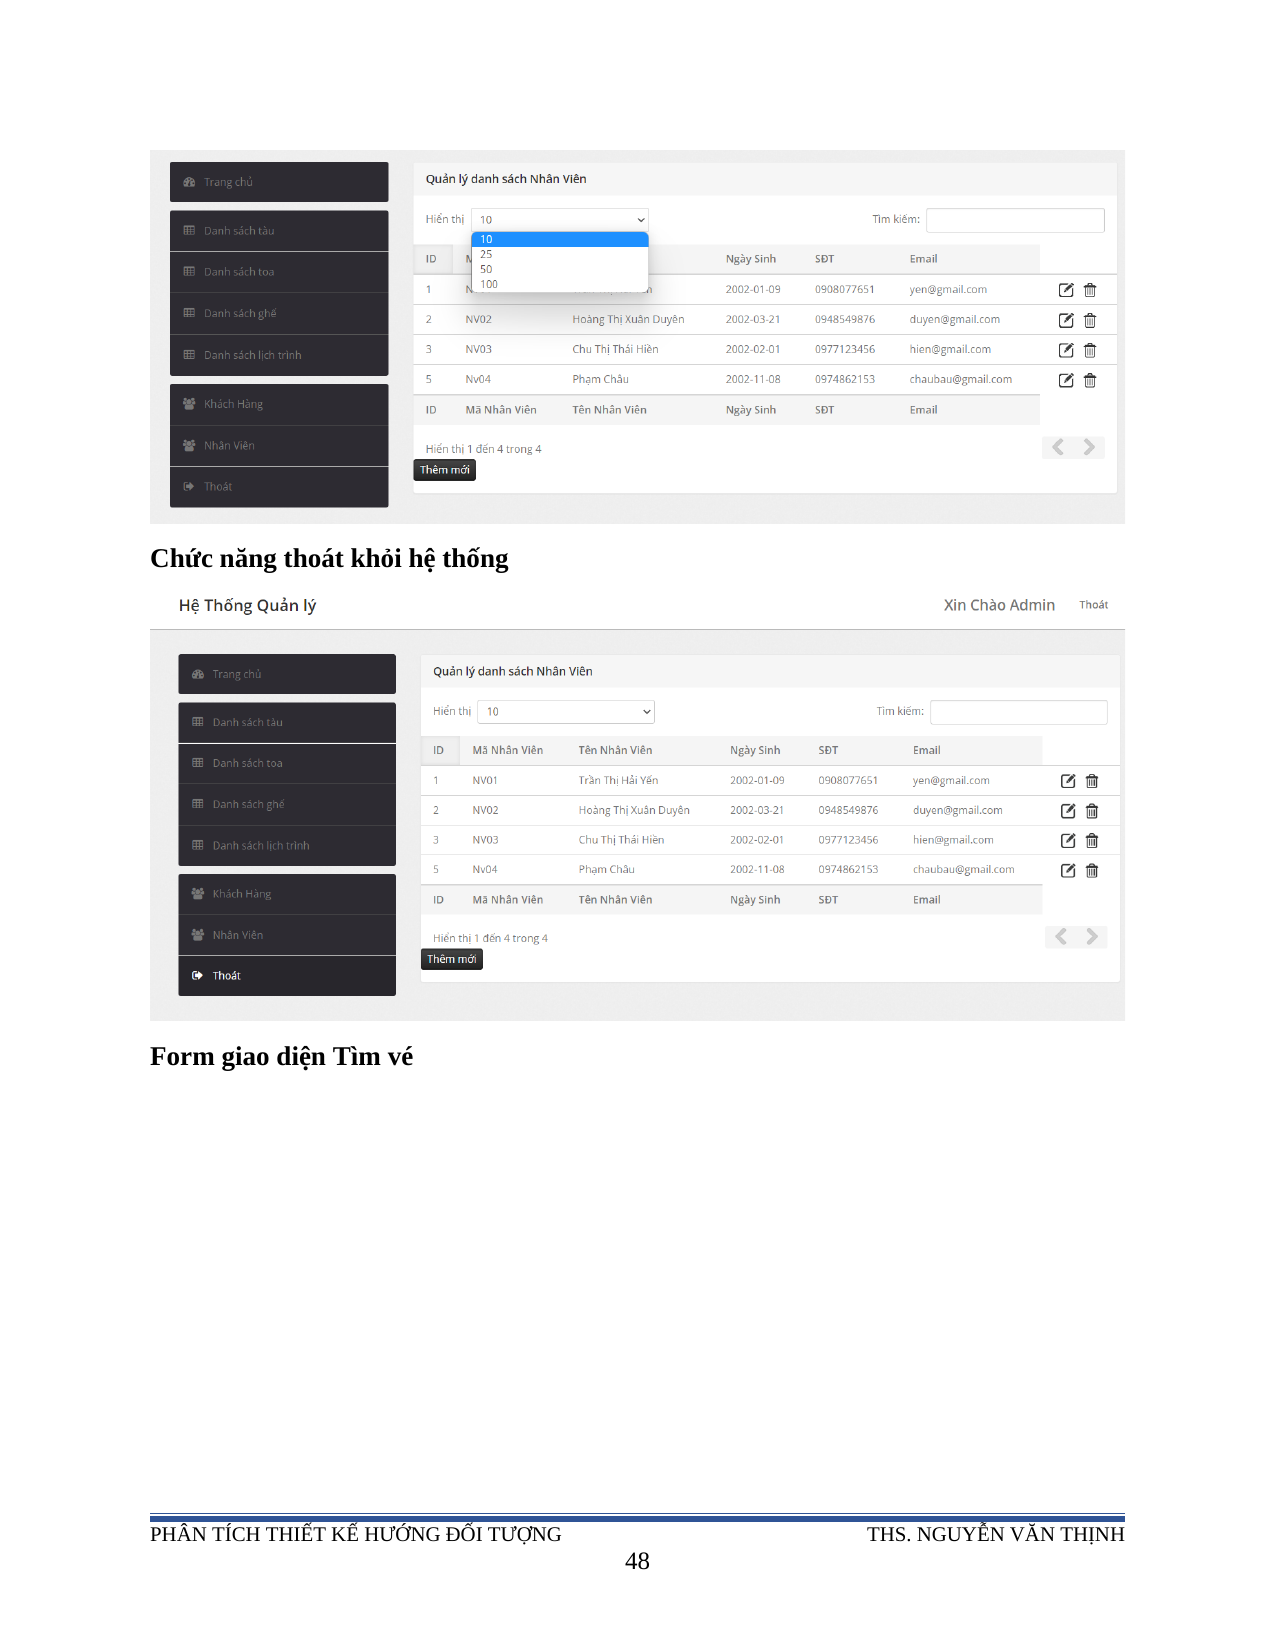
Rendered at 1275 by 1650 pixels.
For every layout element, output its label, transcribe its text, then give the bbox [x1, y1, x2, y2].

text Form giao diện Tìm vé [150, 1040, 1125, 1071]
picture [150, 150, 1125, 524]
text Chức năng thoát khỏi hệ thống [150, 542, 1125, 573]
picture [150, 592, 1125, 1021]
